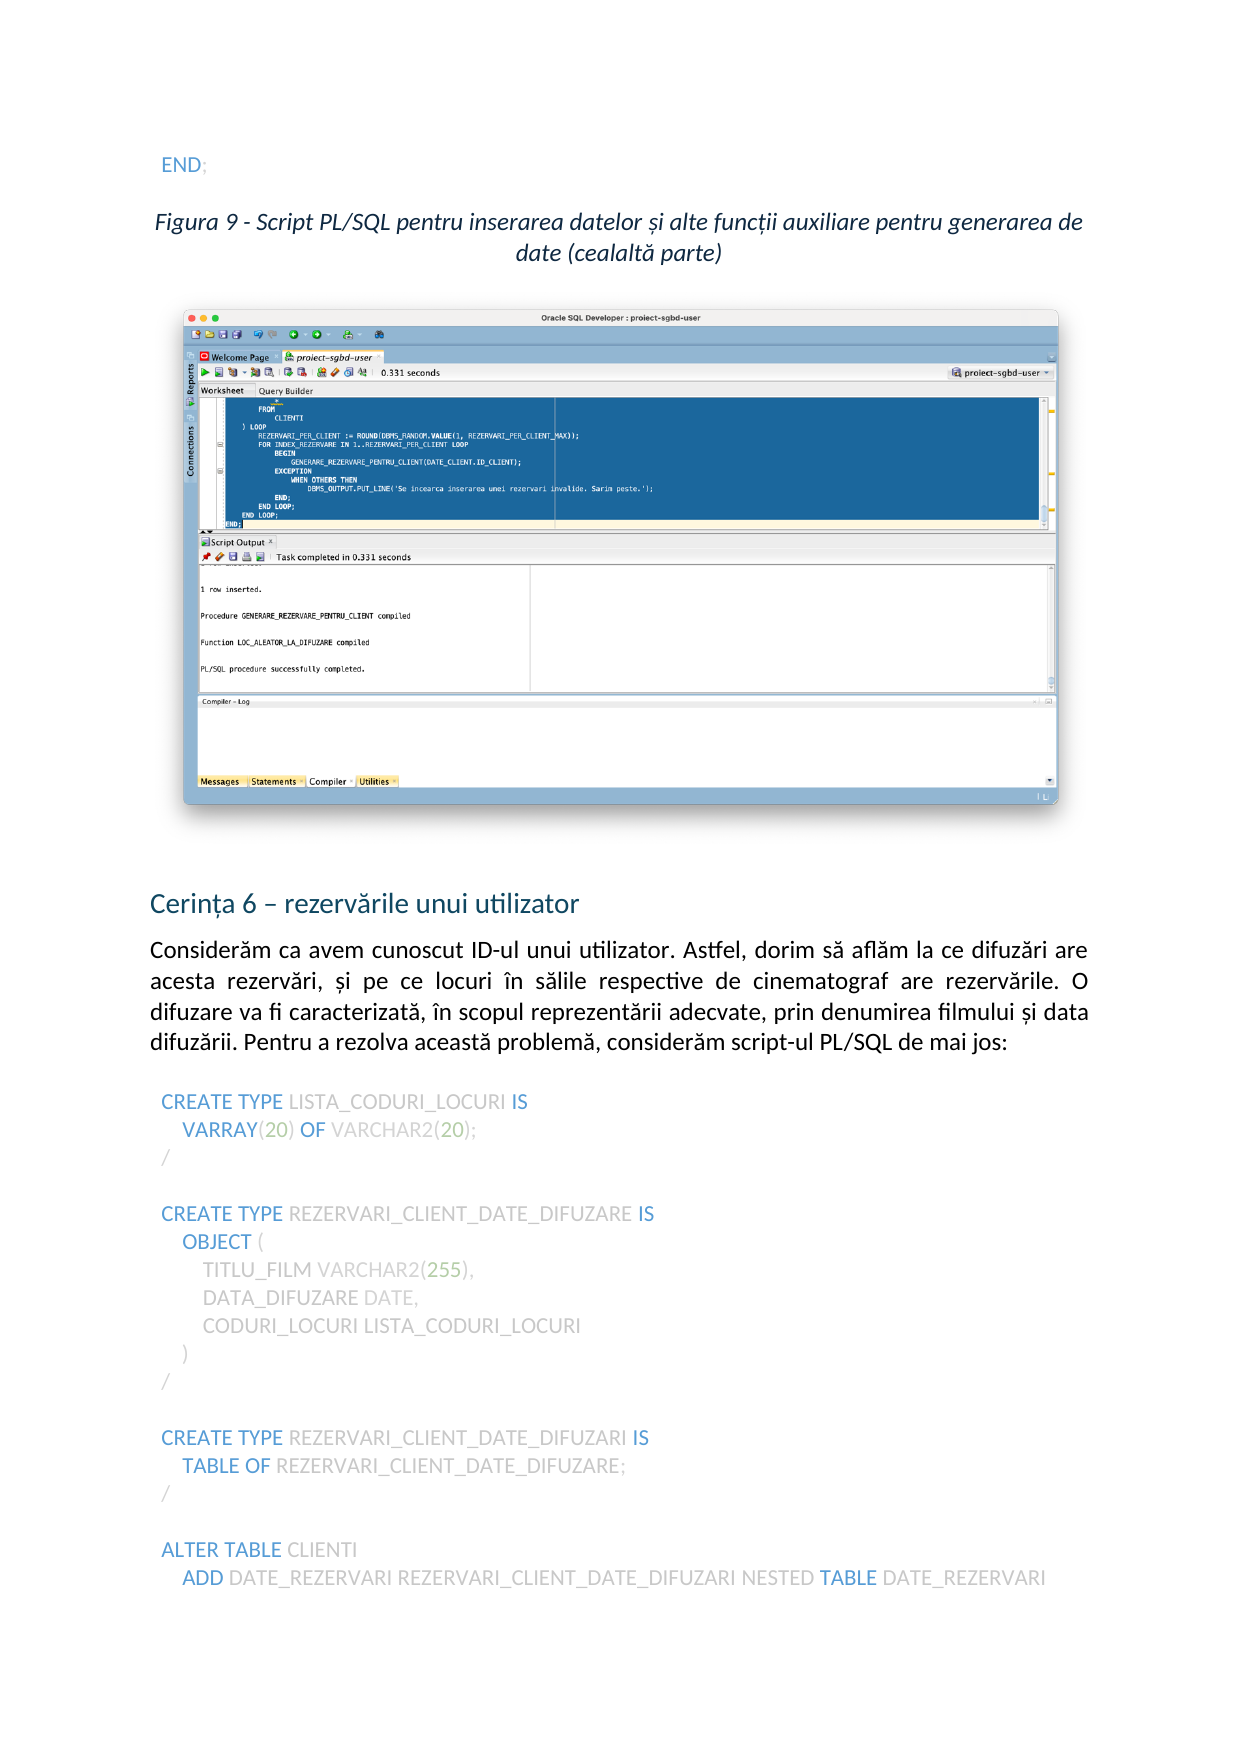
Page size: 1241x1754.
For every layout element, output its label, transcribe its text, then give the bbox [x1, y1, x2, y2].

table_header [150, 150, 1089, 206]
text Figura 9 - Script PL/SQL pentru inserarea datelor și alte funcții auxiliare pentru generarea de date (cealaltă parte) [150, 206, 1090, 267]
text Considerăm ca avem cunoscut ID-ul unui utilizator. Astfel, dorim să aflăm la ce difuzări are acesta rezervări, și pe ce locuri în sălile respective de cinematograf are rezervările. O difuzare va fi caracterizată, în scopul reprezentării adecvate, prin denumirea filmului și data difuzării. Pentru a rezolva această problemă, considerăm script-ul PL/SQL de mai jos: [150, 934, 1090, 1057]
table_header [150, 1087, 1089, 1592]
subtitle Cerința 6 – rezervările unui utilizator [150, 885, 1090, 921]
picture [150, 288, 1091, 848]
